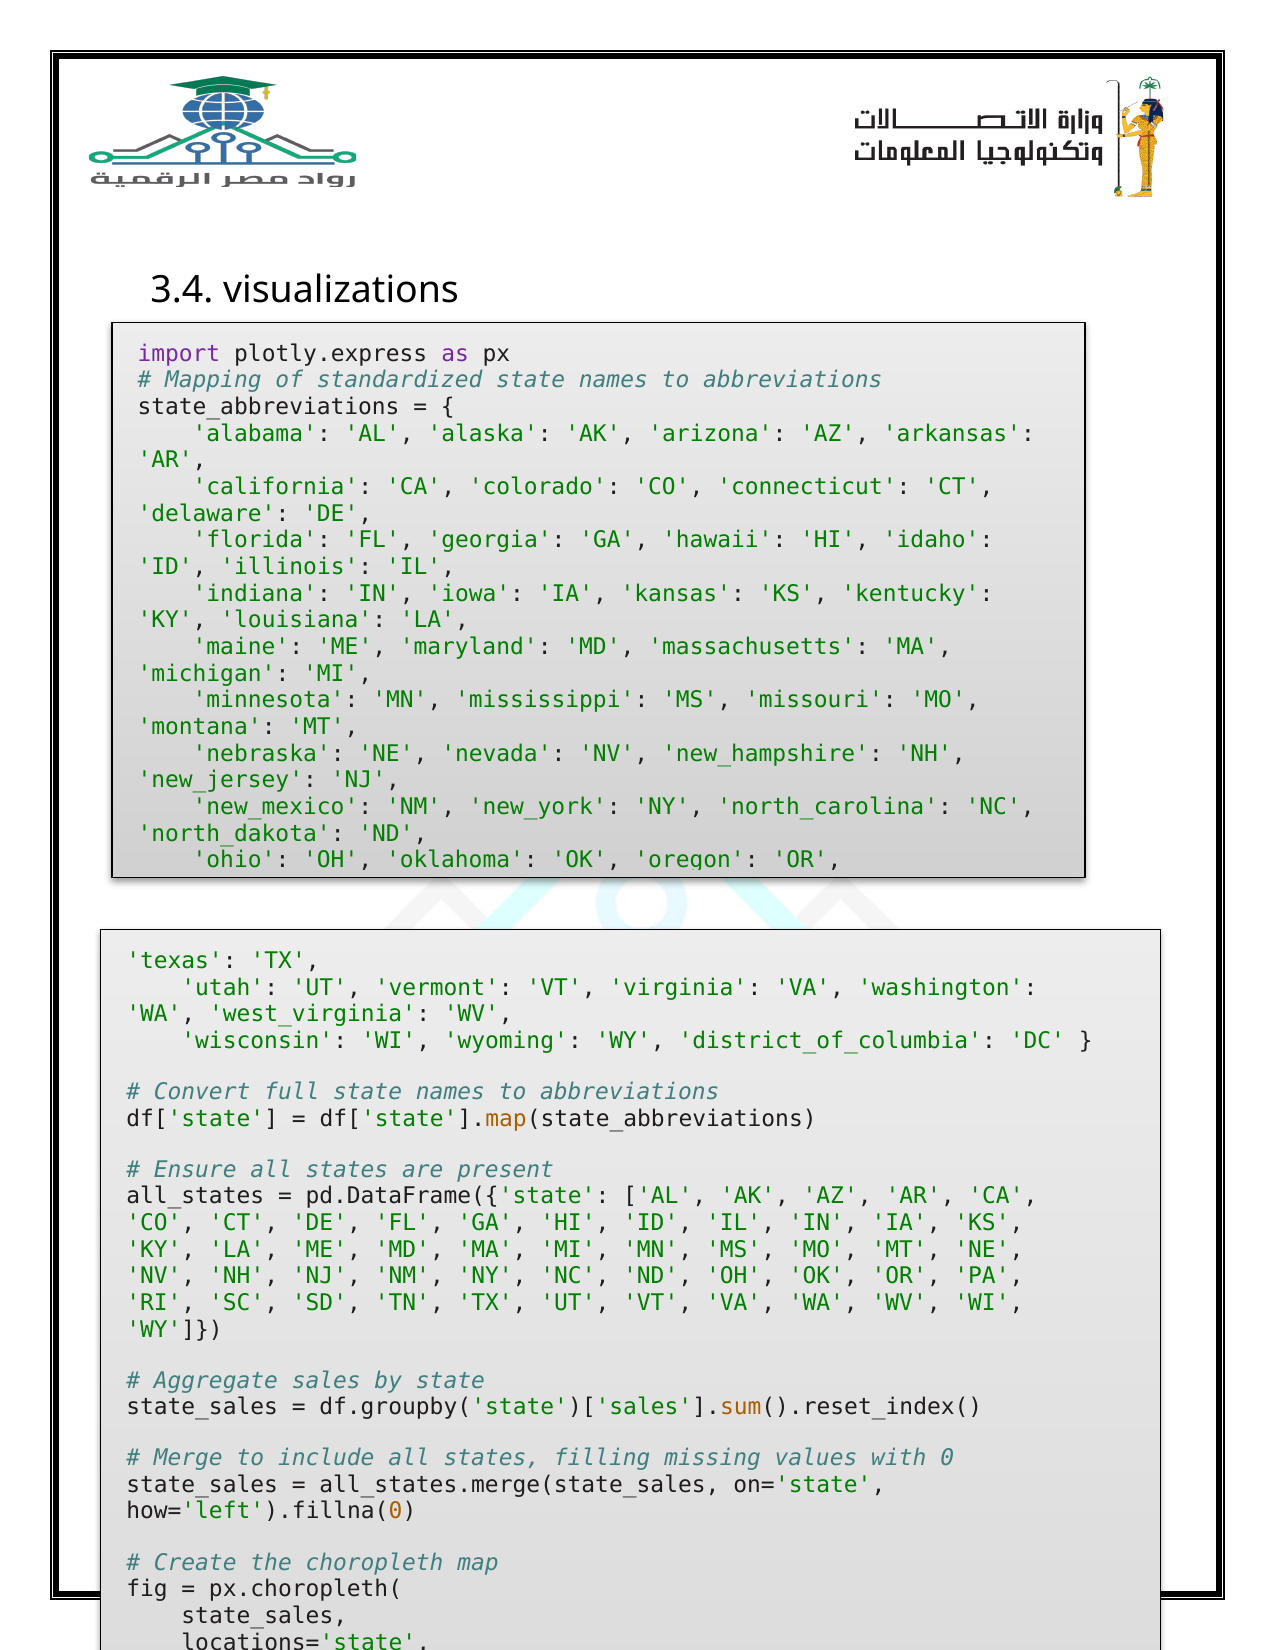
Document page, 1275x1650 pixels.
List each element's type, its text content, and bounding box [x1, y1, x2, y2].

picture [855, 76, 1164, 197]
text 3.4. visualizations [150, 262, 1138, 312]
picture [88, 76, 357, 187]
